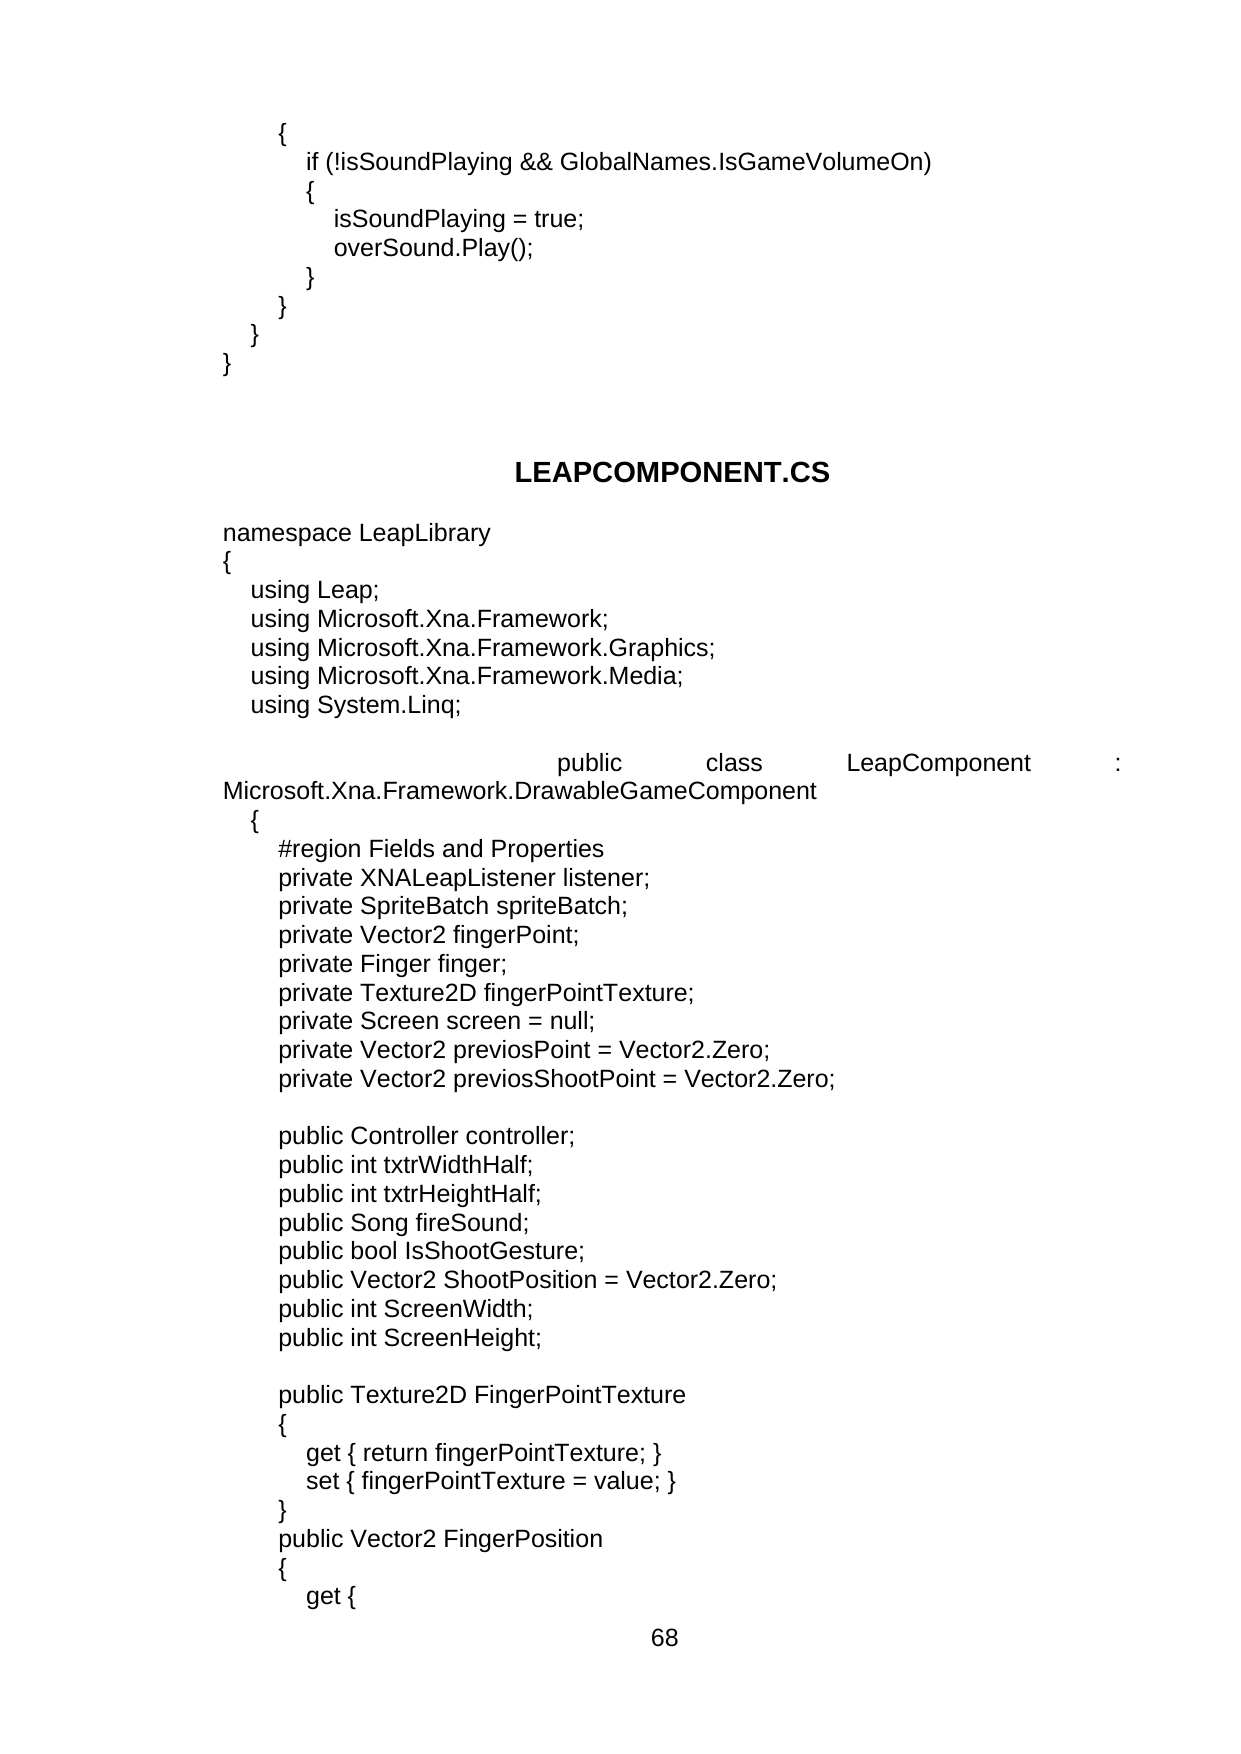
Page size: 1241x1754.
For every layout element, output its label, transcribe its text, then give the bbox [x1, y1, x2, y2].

text public Texture2D FingerPointTexture [223, 1380, 1122, 1409]
text public Controller controller; [223, 1121, 1122, 1150]
text { [223, 546, 1122, 575]
text private XNALeapListener listener; [223, 862, 1122, 891]
text isSoundPlaying = true; [223, 204, 1122, 233]
text { [223, 1409, 1122, 1437]
text { [223, 176, 1122, 204]
text } [223, 291, 1122, 319]
text private Vector2 previosPoint = Vector2.Zero; [223, 1035, 1122, 1064]
text using Microsoft.Xna.Framework.Graphics; [223, 632, 1122, 661]
text } [223, 348, 1122, 377]
text using Leap; [223, 575, 1122, 604]
text private Finger finger; [223, 949, 1122, 977]
text } [223, 1495, 1122, 1524]
text } [223, 319, 1122, 348]
text using Microsoft.Xna.Framework; [223, 604, 1122, 632]
text overSound.Play(); [223, 233, 1122, 262]
text public int ScreenHeight; [223, 1322, 1122, 1351]
text private Vector2 fingerPoint; [223, 920, 1122, 949]
text public bool IsShootGesture; [223, 1236, 1122, 1265]
text public int ScreenWidth; [223, 1294, 1122, 1322]
text if (!isSoundPlaying && GlobalNames.IsGameVolumeOn) [223, 147, 1122, 176]
text using System.Linq; [223, 690, 1122, 719]
text get { return fingerPointTexture; } [223, 1437, 1122, 1466]
text get { [223, 1581, 1122, 1610]
text private SpriteBatch spriteBatch; [223, 891, 1122, 920]
text private Screen screen = null; [223, 1006, 1122, 1035]
text public int txtrHeightHalf; [223, 1179, 1122, 1207]
text public int txtrWidthHalf; [223, 1150, 1122, 1179]
text namespace LeapLibrary [223, 517, 1122, 546]
text private Texture2D fingerPointTexture; [223, 977, 1122, 1006]
text using Microsoft.Xna.Framework.Media; [223, 661, 1122, 690]
text public class LeapComponent : Microsoft.Xna.Framework.DrawableGameComponent [223, 747, 1122, 805]
text public Vector2 FingerPosition [223, 1524, 1122, 1552]
text #region Fields and Properties [223, 834, 1122, 862]
text public Vector2 ShootPosition = Vector2.Zero; [223, 1265, 1122, 1294]
text } [223, 262, 1122, 291]
text { [223, 1552, 1122, 1581]
text set { fingerPointTexture = value; } [223, 1466, 1122, 1495]
text { [223, 805, 1122, 834]
text public Song fireSound; [223, 1207, 1122, 1236]
text private Vector2 previosShootPoint = Vector2.Zero; [223, 1064, 1122, 1092]
subtitle LEAPCOMPONENT.CS [223, 455, 1122, 489]
text { [223, 118, 1122, 147]
